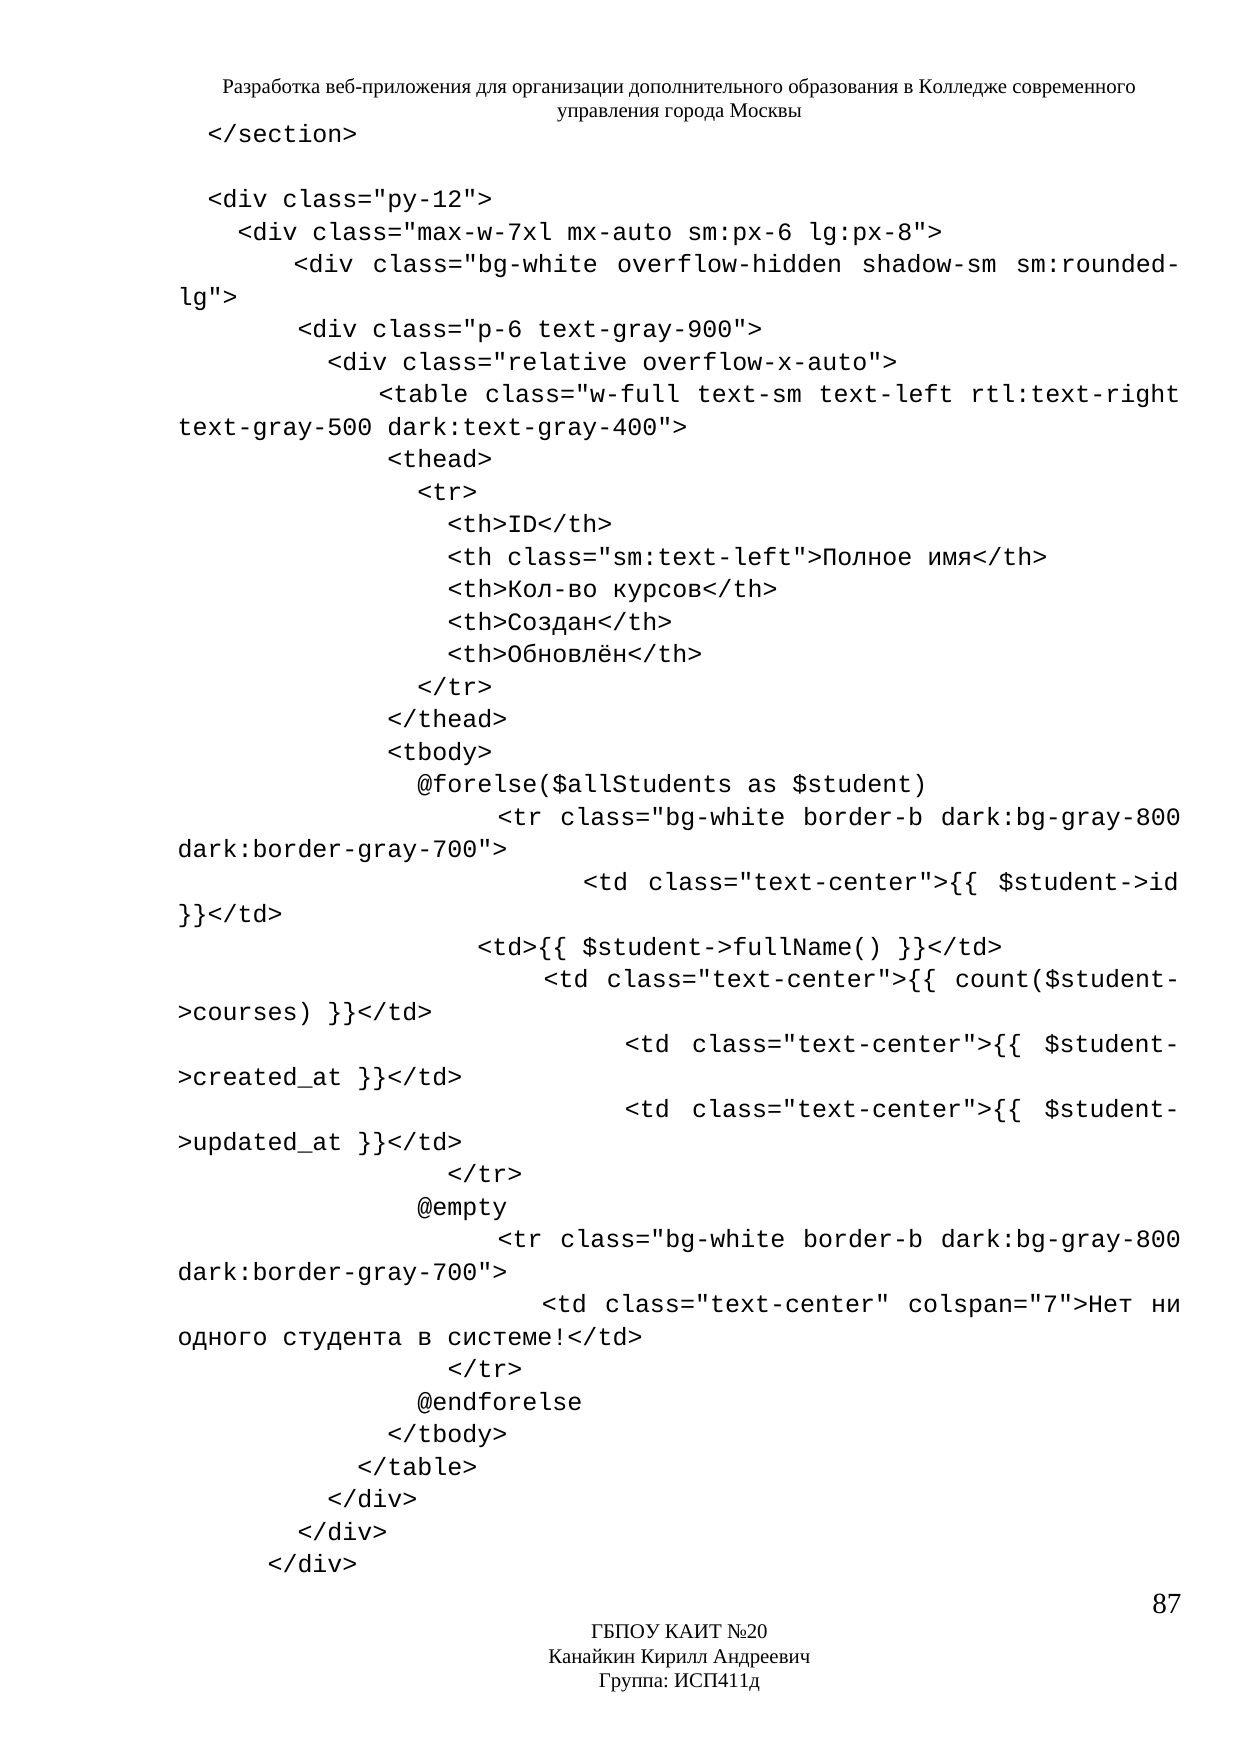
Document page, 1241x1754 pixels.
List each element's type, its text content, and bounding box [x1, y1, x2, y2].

text </tr> [177, 1357, 1181, 1385]
text <th>ID</th> [177, 512, 1181, 540]
text @forelse($allStudents as $student) [177, 772, 1181, 800]
text <td class="text-center">{{ $student->updated_at }}</td> [177, 1097, 1181, 1158]
text </section> [177, 122, 1181, 150]
text <table class="w-full text-sm text-left rtl:text-right text-gray-500 dark:text-gray-400"> [177, 382, 1181, 443]
text @endforelse [177, 1389, 1181, 1418]
text <td class="text-center">{{ $student->id }}</td> [177, 869, 1181, 930]
text </div> [177, 1487, 1181, 1515]
text <th>Создан</th> [177, 609, 1181, 638]
text </tr> [177, 1162, 1181, 1190]
text </table> [177, 1454, 1181, 1483]
text <div class="max-w-7xl mx-auto sm:px-6 lg:px-8"> [177, 219, 1181, 248]
text @empty [177, 1194, 1181, 1223]
text <tr class="bg-white border-b dark:bg-gray-800 dark:border-gray-700"> [177, 1227, 1181, 1288]
text <div class="p-6 text-gray-900"> [177, 317, 1181, 345]
text <td class="text-center">{{ count($student->courses) }}</td> [177, 967, 1181, 1028]
text </thead> [177, 707, 1181, 735]
text </div> [177, 1552, 1181, 1580]
text <tbody> [177, 739, 1181, 768]
text <div class="relative overflow-x-auto"> [177, 349, 1181, 378]
text <div class="bg-white overflow-hidden shadow-sm sm:rounded-lg"> [177, 252, 1181, 313]
text </tr> [177, 674, 1181, 703]
text <td>{{ $student->fullName() }}</td> [177, 934, 1181, 963]
text <th class="sm:text-left">Полное имя</th> [177, 544, 1181, 573]
text <div class="py-12"> [177, 187, 1181, 215]
text <th>Кол-во курсов</th> [177, 577, 1181, 605]
text <td class="text-center">{{ $student->created_at }}</td> [177, 1032, 1181, 1093]
text <td class="text-center" colspan="7">Нет ни одного студента в системе!</td> [177, 1292, 1181, 1353]
text <th>Обновлён</th> [177, 642, 1181, 670]
text <tr class="bg-white border-b dark:bg-gray-800 dark:border-gray-700"> [177, 804, 1181, 865]
text </div> [177, 1519, 1181, 1548]
text </tbody> [177, 1422, 1181, 1450]
text <tr> [177, 479, 1181, 508]
text <thead> [177, 447, 1181, 475]
